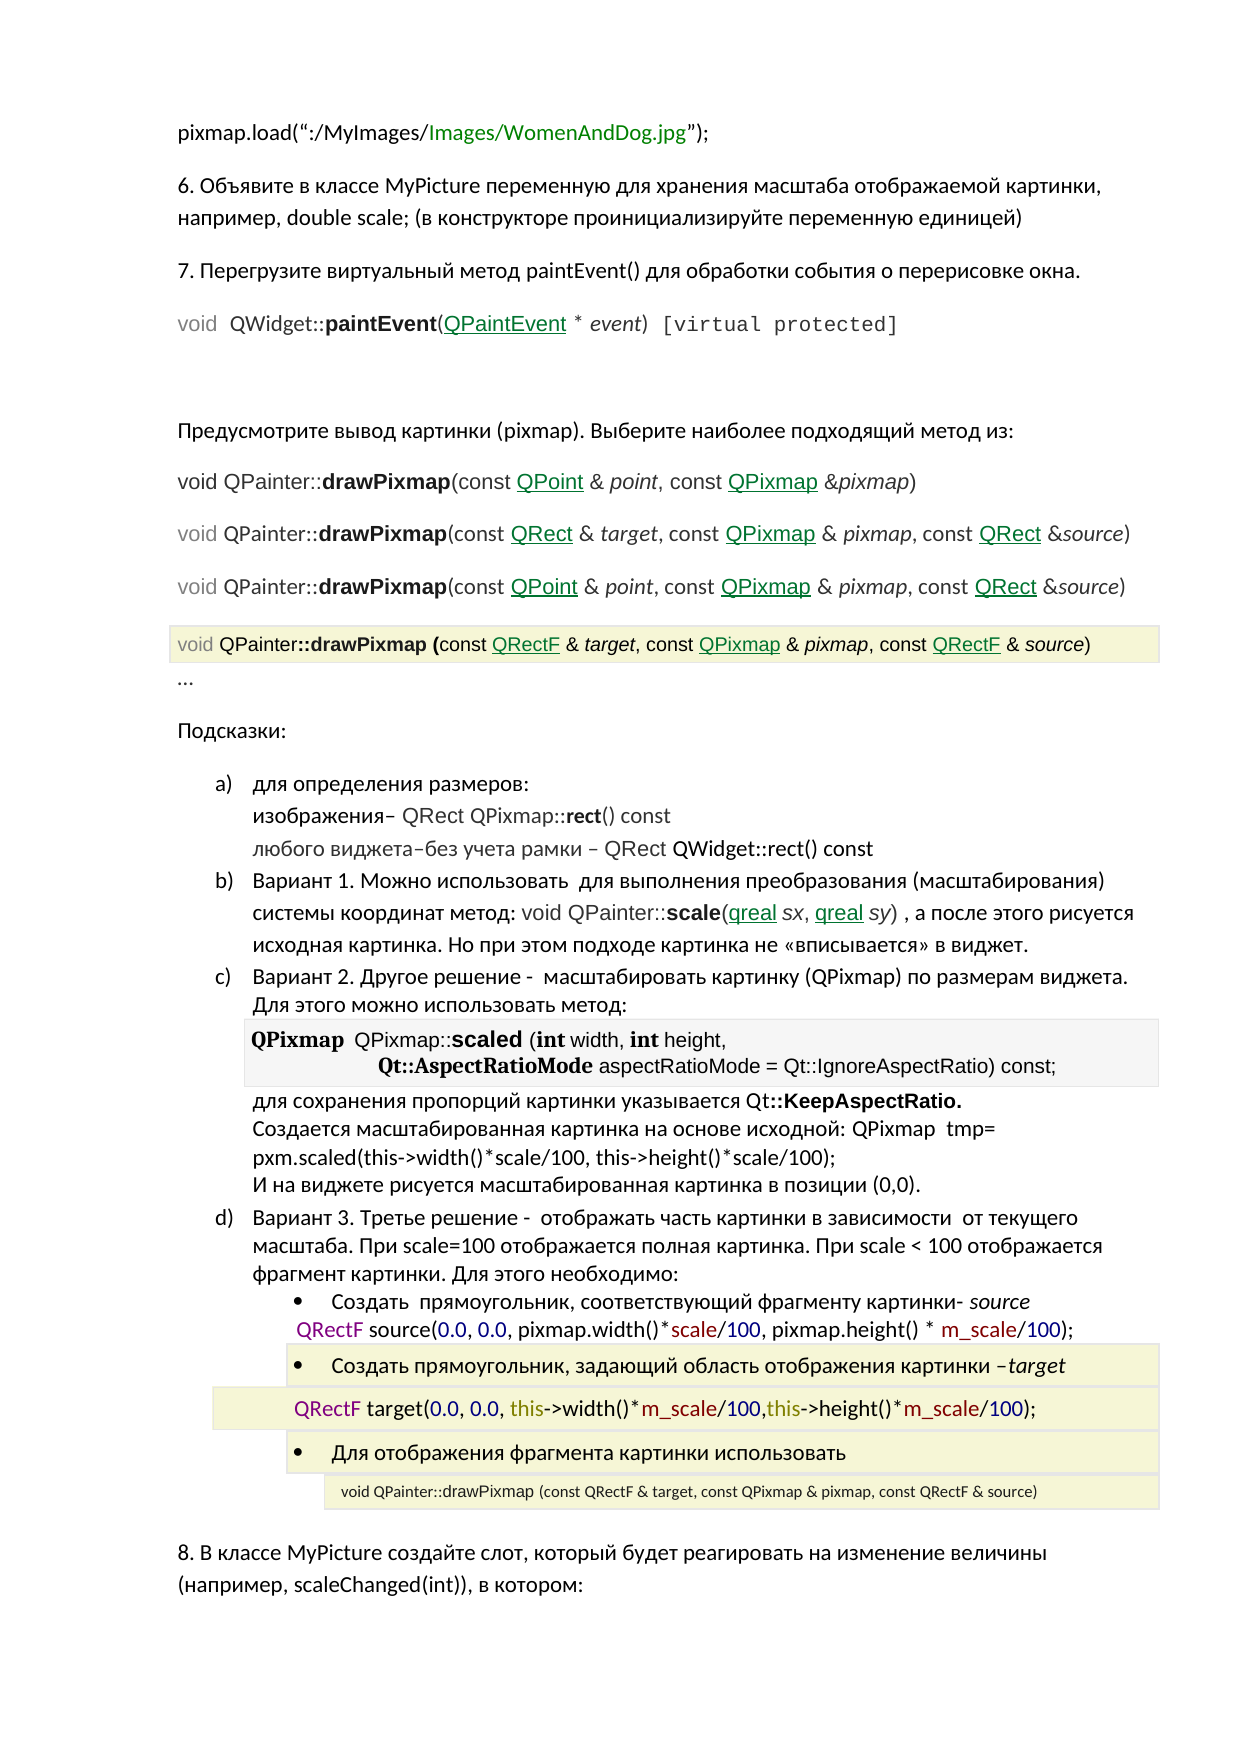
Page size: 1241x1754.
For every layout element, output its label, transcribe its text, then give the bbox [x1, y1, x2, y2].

text pixmap.load(“:/MyImages/Images/WomenAndDog.jpg”); [177, 118, 1152, 146]
list Создается масштабированная картинка на основе исходной: QPixmap tmp= pxm.scaled(this->width()*scale/100, this->height()*scale/100); [252, 1114, 1152, 1171]
list для сохранения пропорций картинки указывается Qt::KeepAspectRatio. [252, 1087, 1152, 1114]
list для определения размеров: изображения– QRect QPixmap::rect() const любого виджета–без учета рамки – QRect QWidget::rect() const [215, 769, 1152, 862]
text void QWidget::paintEvent(QPaintEvent * event) [virtual protected] [177, 309, 1152, 338]
list И на виджете рисуется масштабированная картинка в позиции (0,0). [252, 1171, 1152, 1199]
text Подсказки: [177, 716, 1152, 744]
list Создать прямоугольник, соответствующий фрагменту картинки- source [294, 1287, 1152, 1315]
text … [177, 663, 1152, 691]
subtitle Qt::AspectRatioMode aspectRatioMode = Qt::IgnoreAspectRatio) const; [245, 1046, 1158, 1086]
list Вариант 1. Можно использовать для выполнения преобразования (масштабирования) системы координат метод: void QPainter::scale(qreal sx, qreal sy) , а после этого рисуется исходная картинка. Но при этом подходе картинка не «вписывается» в виджет. [215, 866, 1152, 958]
text void QPainter::drawPixmap(const QPoint & point, const QPixmap &pixmap) [177, 469, 1152, 494]
text 6. Объявите в классе MyPicture переменную для хранения масштаба отображаемой картинки, например, double scale; (в конструкторе проинициализируйте переменную единицей) [177, 171, 1152, 231]
subtitle void QPainter::drawPixmap (const QRectF & target, const QPixmap & pixmap, const QRectF & source) [171, 627, 1158, 662]
text QRectF source(0.0, 0.0, pixmap.width()*scale/100, pixmap.height() * m_scale/100); [177, 1315, 1152, 1343]
text 8. В классе MyPicture создайте слот, который будет реагировать на изменение величины (например, scaleChanged(int)), в котором: [177, 1538, 1152, 1598]
list Для отображения фрагмента картинки использовать [288, 1432, 1158, 1472]
subtitle QPixmap QPixmap::scaled (int width, int height, [245, 1020, 1158, 1046]
list Создать прямоугольник, задающий область отображения картинки –target [288, 1345, 1158, 1385]
list Вариант 2. Другое решение - масштабировать картинку (QPixmap) по размерам виджета. Для этого можно использовать метод: [215, 962, 1152, 1018]
text QRectF target(0.0, 0.0, this->width()*m_scale/100,this->height()*m_scale/100); [214, 1388, 1158, 1429]
text 7. Перегрузите виртуальный метод paintEvent() для обработки события о перерисовке окна. [177, 256, 1152, 284]
text void QPainter::drawPixmap(const QRect & target, const QPixmap & pixmap, const QRect &source) [177, 519, 1152, 547]
text Предусмотрите вывод картинки (pixmap). Выберите наиболее подходящий метод из: [177, 416, 1152, 444]
list void QPainter::drawPixmap (const QRectF & target, const QPixmap & pixmap, const QRectF & source) [325, 1476, 1158, 1508]
text void QPainter::drawPixmap(const QPoint & point, const QPixmap & pixmap, const QRect &source) [177, 572, 1152, 600]
list Вариант 3. Третье решение - отображать часть картинки в зависимости от текущего масштаба. При scale=100 отображается полная картинка. При scale < 100 отображается фрагмент картинки. Для этого необходимо: [215, 1203, 1152, 1287]
